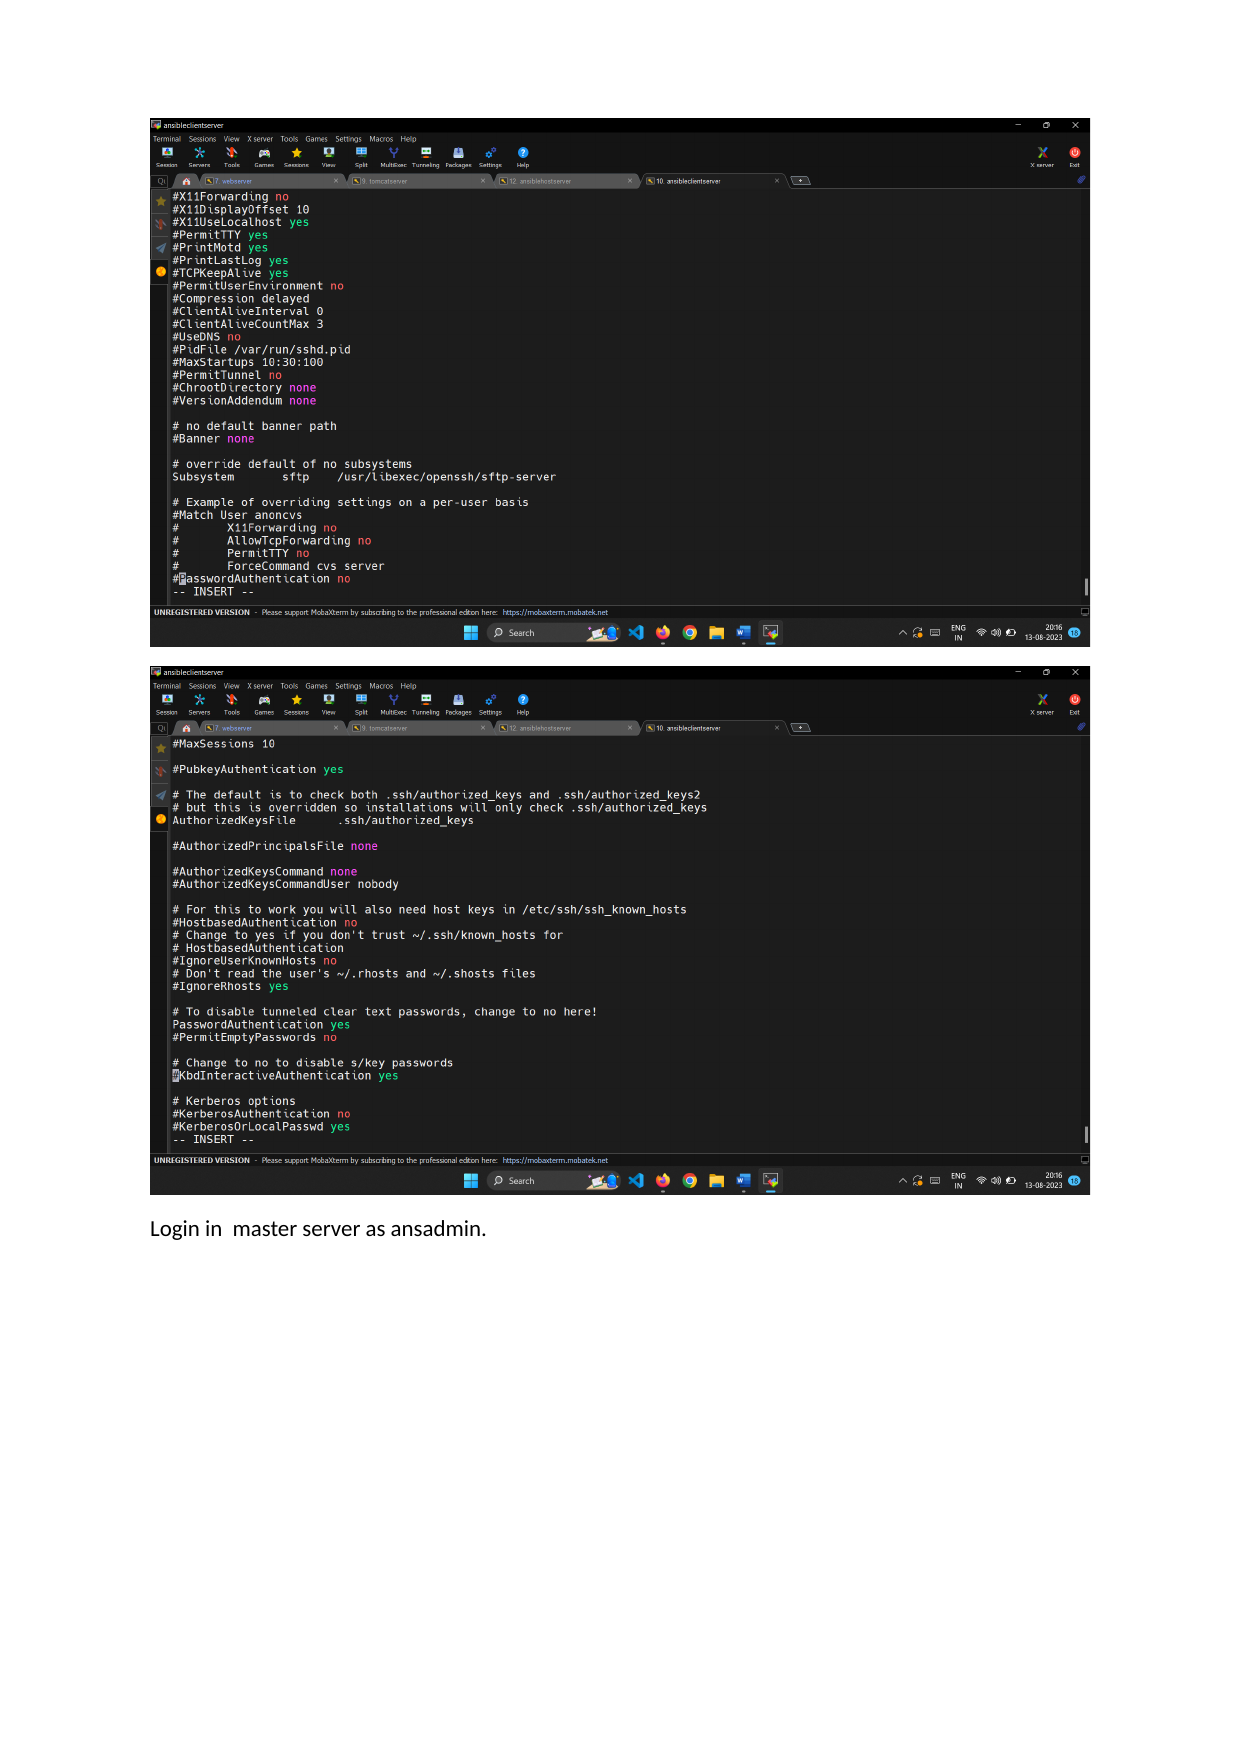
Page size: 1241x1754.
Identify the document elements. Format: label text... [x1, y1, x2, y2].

picture [150, 118, 1091, 647]
text Login in master server as ansadmin. [150, 1214, 1090, 1242]
picture [150, 666, 1091, 1195]
